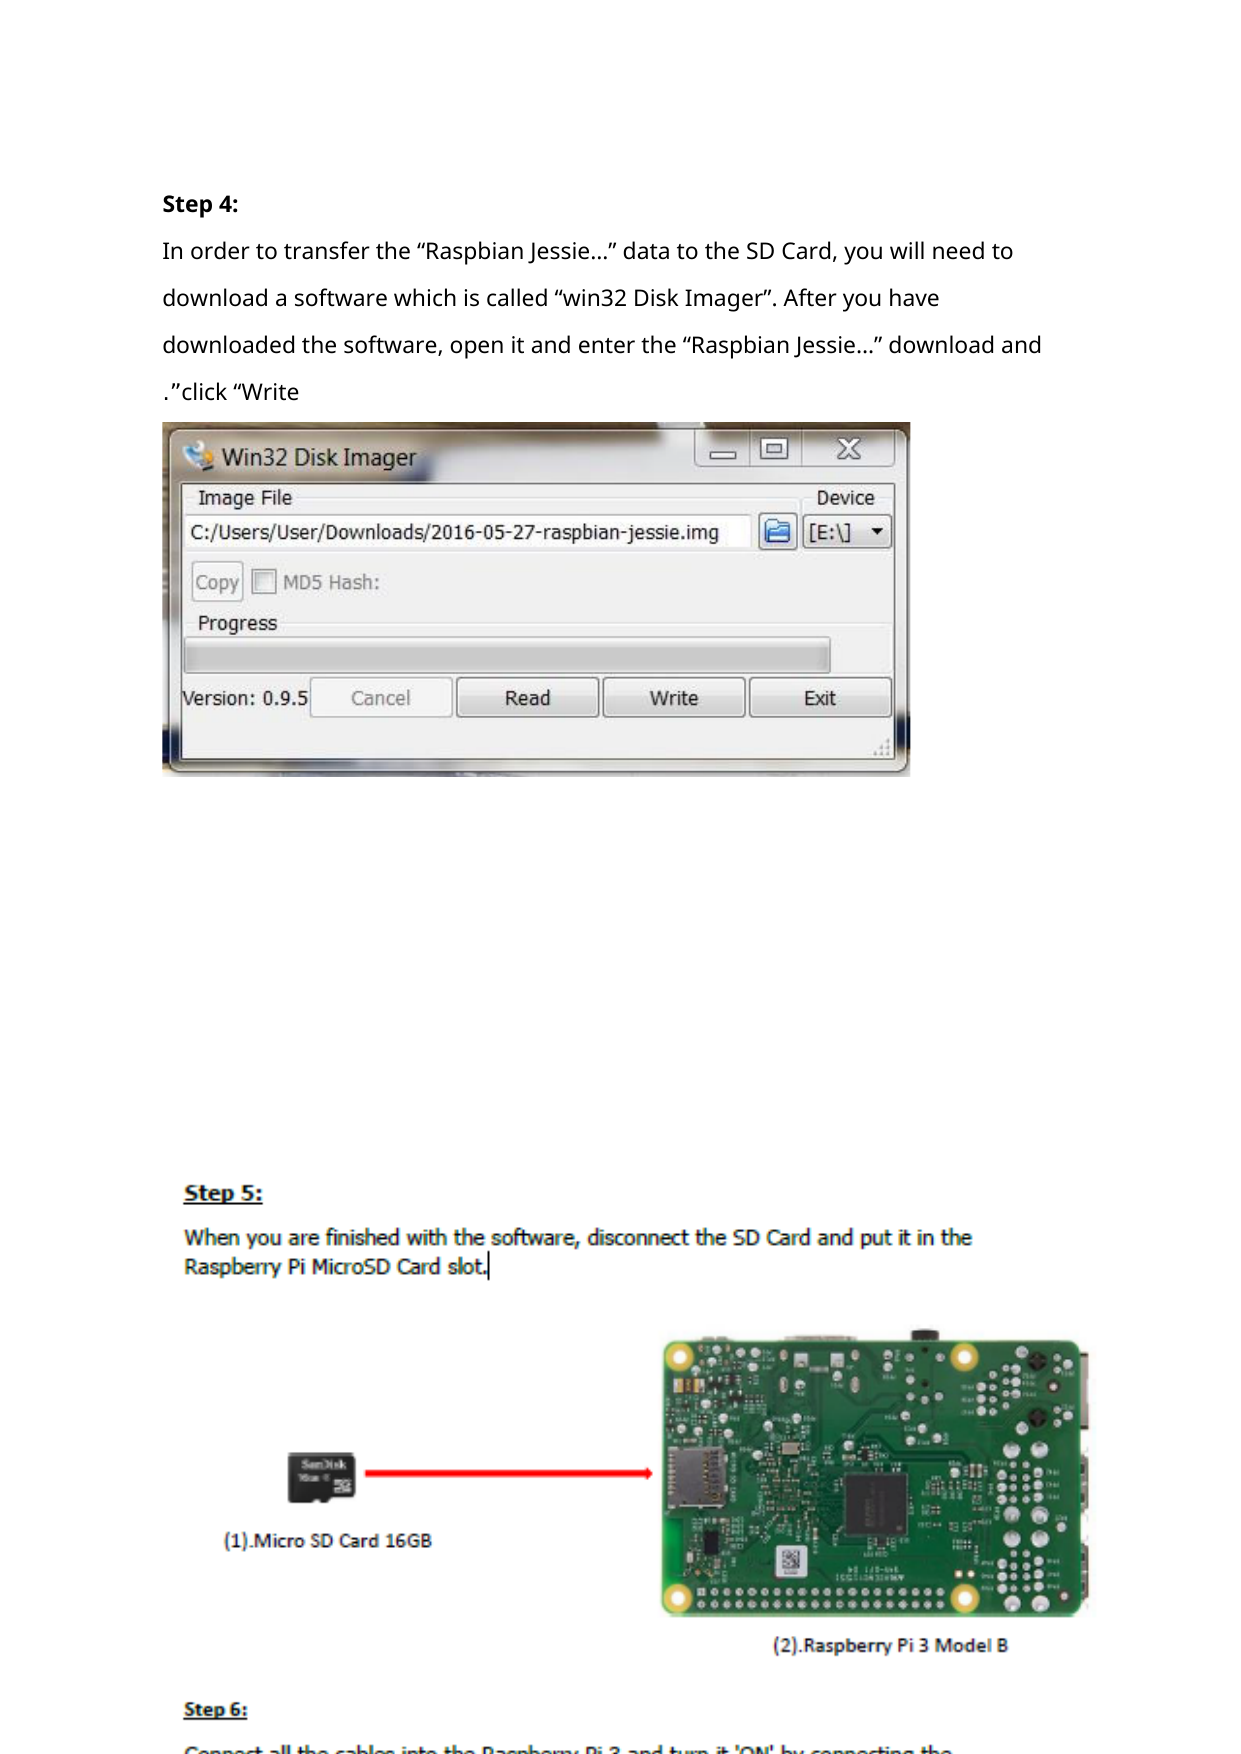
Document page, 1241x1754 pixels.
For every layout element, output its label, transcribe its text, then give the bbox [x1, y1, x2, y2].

picture [19, 1174, 1178, 1754]
text In order to transfer the “Raspbian Jessie…” data to the SD Card, you will need to download a software which is called “win32 Disk Imager”. After you have downloaded the software, open it and enter the “Raspbian Jessie…” download and click “Write”. [162, 235, 1053, 407]
text Step 4: [162, 188, 1053, 219]
